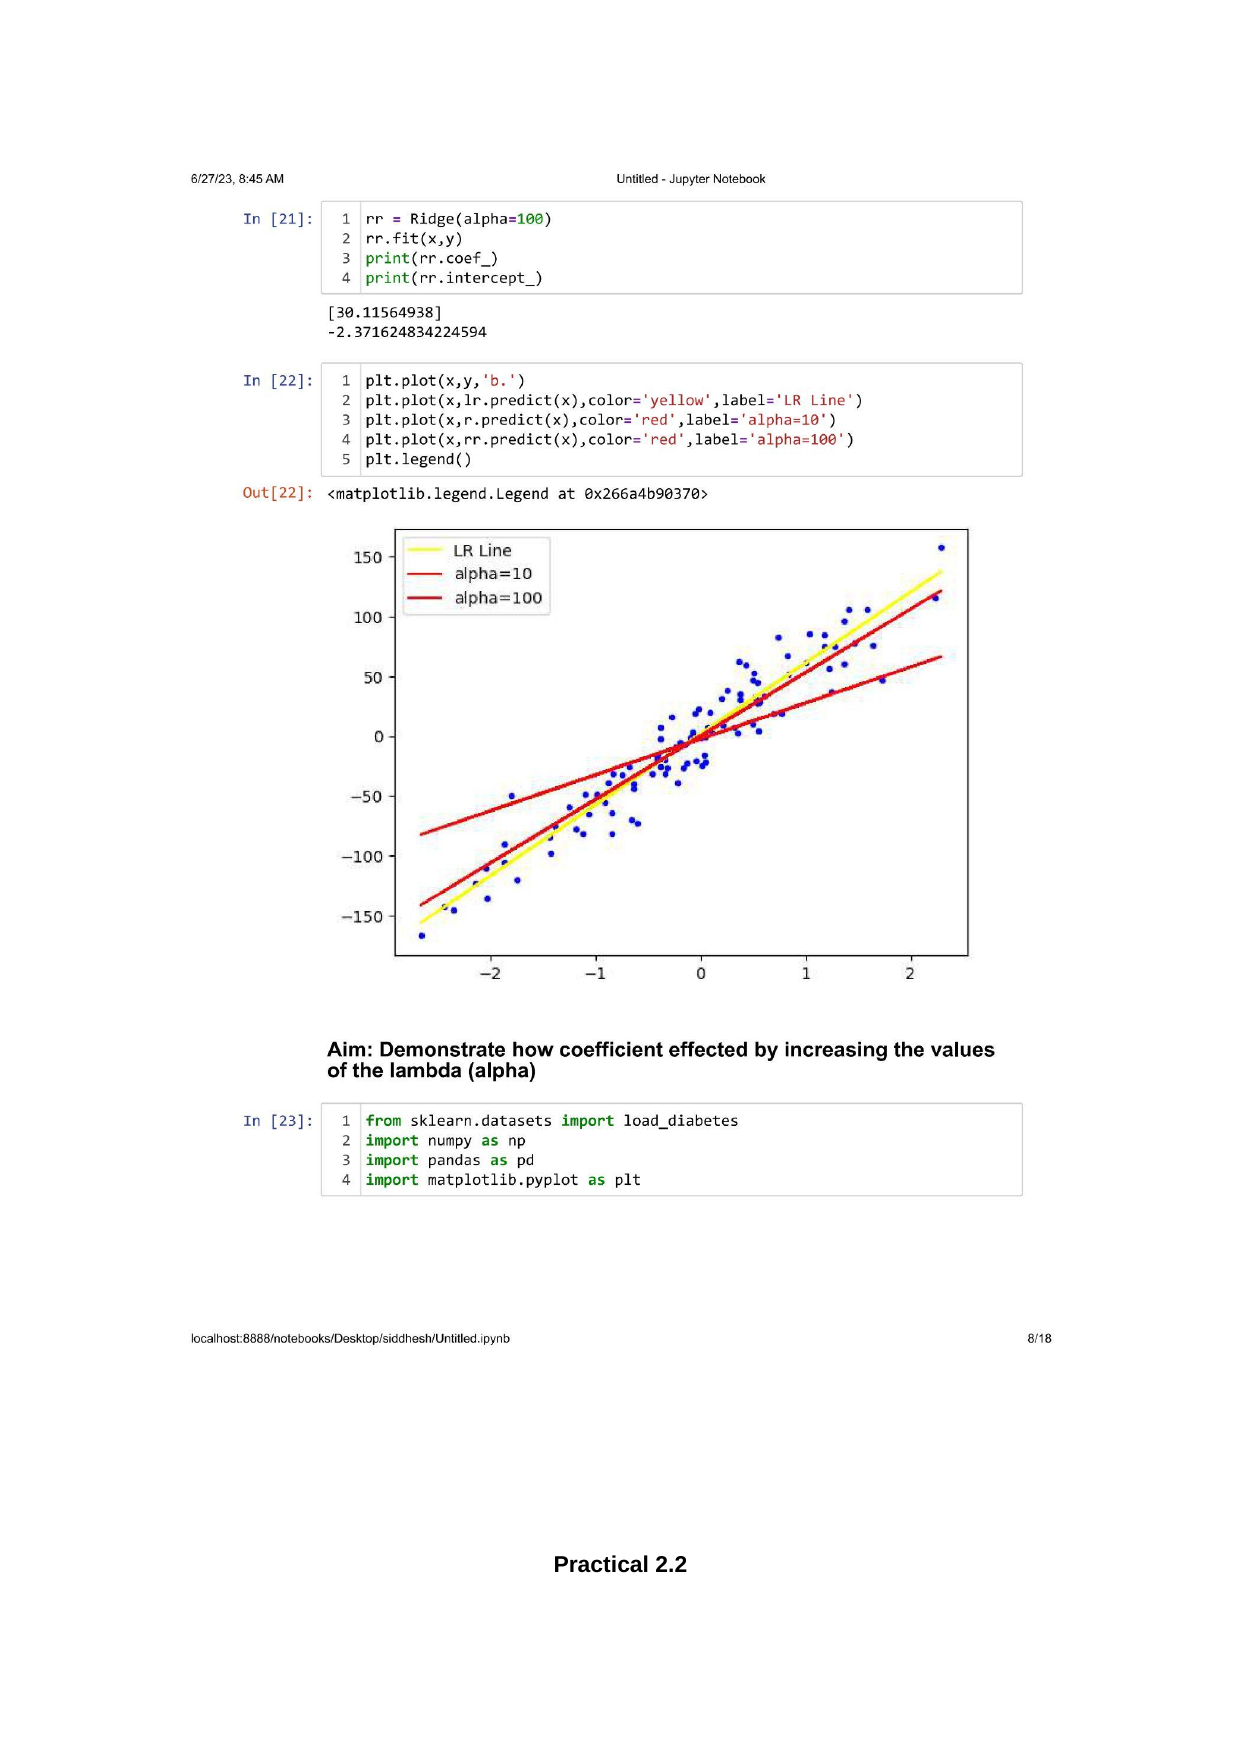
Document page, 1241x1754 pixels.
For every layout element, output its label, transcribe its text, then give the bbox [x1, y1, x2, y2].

text Practical 2.2 [150, 1551, 1090, 1577]
picture [150, 150, 1091, 1367]
